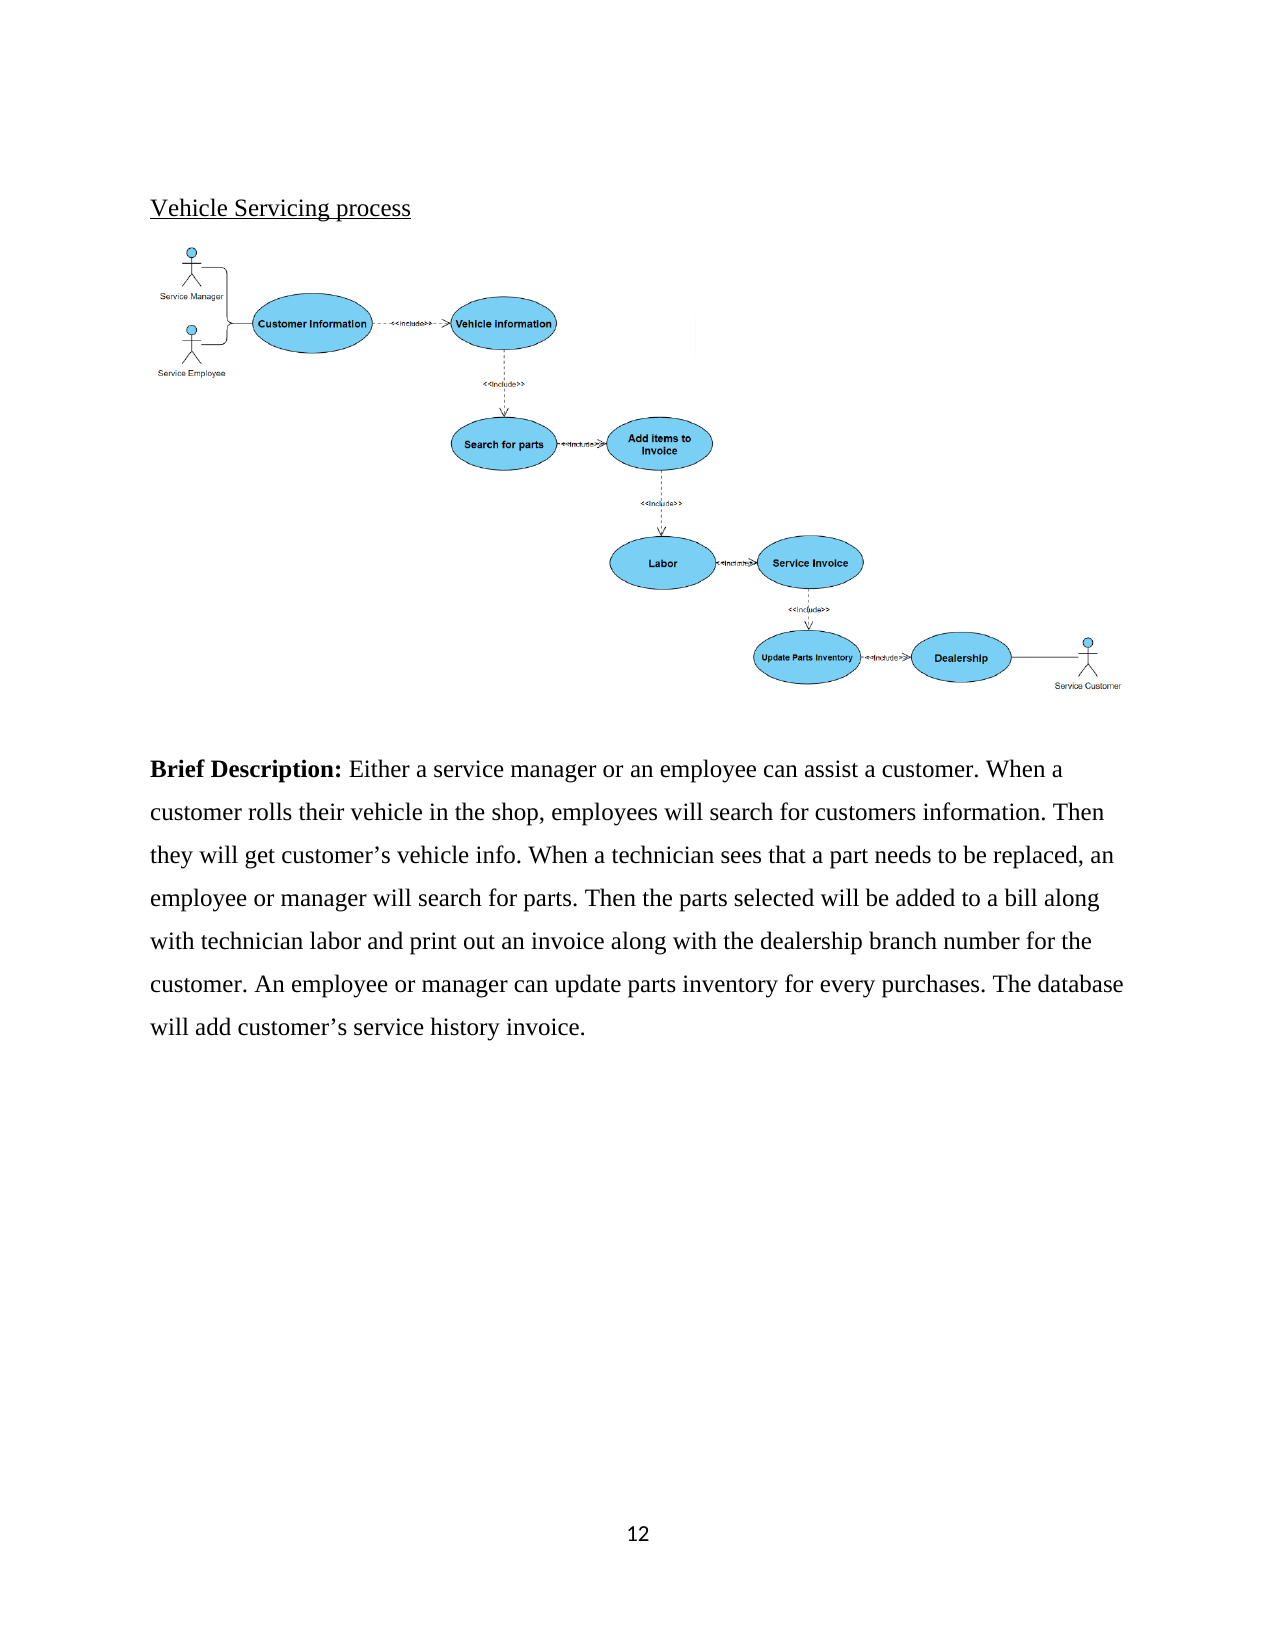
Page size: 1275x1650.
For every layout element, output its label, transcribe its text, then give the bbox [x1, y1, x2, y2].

text Brief Description: Either a service manager or an employee can assist a customer. When a customer rolls their vehicle in the shop, employees will search for customers information. Then they will get customer’s vehicle info. When a technician sees that a part needs to be replaced, an employee or manager will search for parts. Then the parts selected will be added to a bill along with technician labor and print out an invoice along with the dealership branch number for the customer. An employee or manager can update parts inventory for every purchases. The database will add customer’s service history invoice. [150, 754, 1125, 1041]
picture [151, 237, 1125, 715]
text Vehicle Servicing process [150, 193, 1125, 222]
